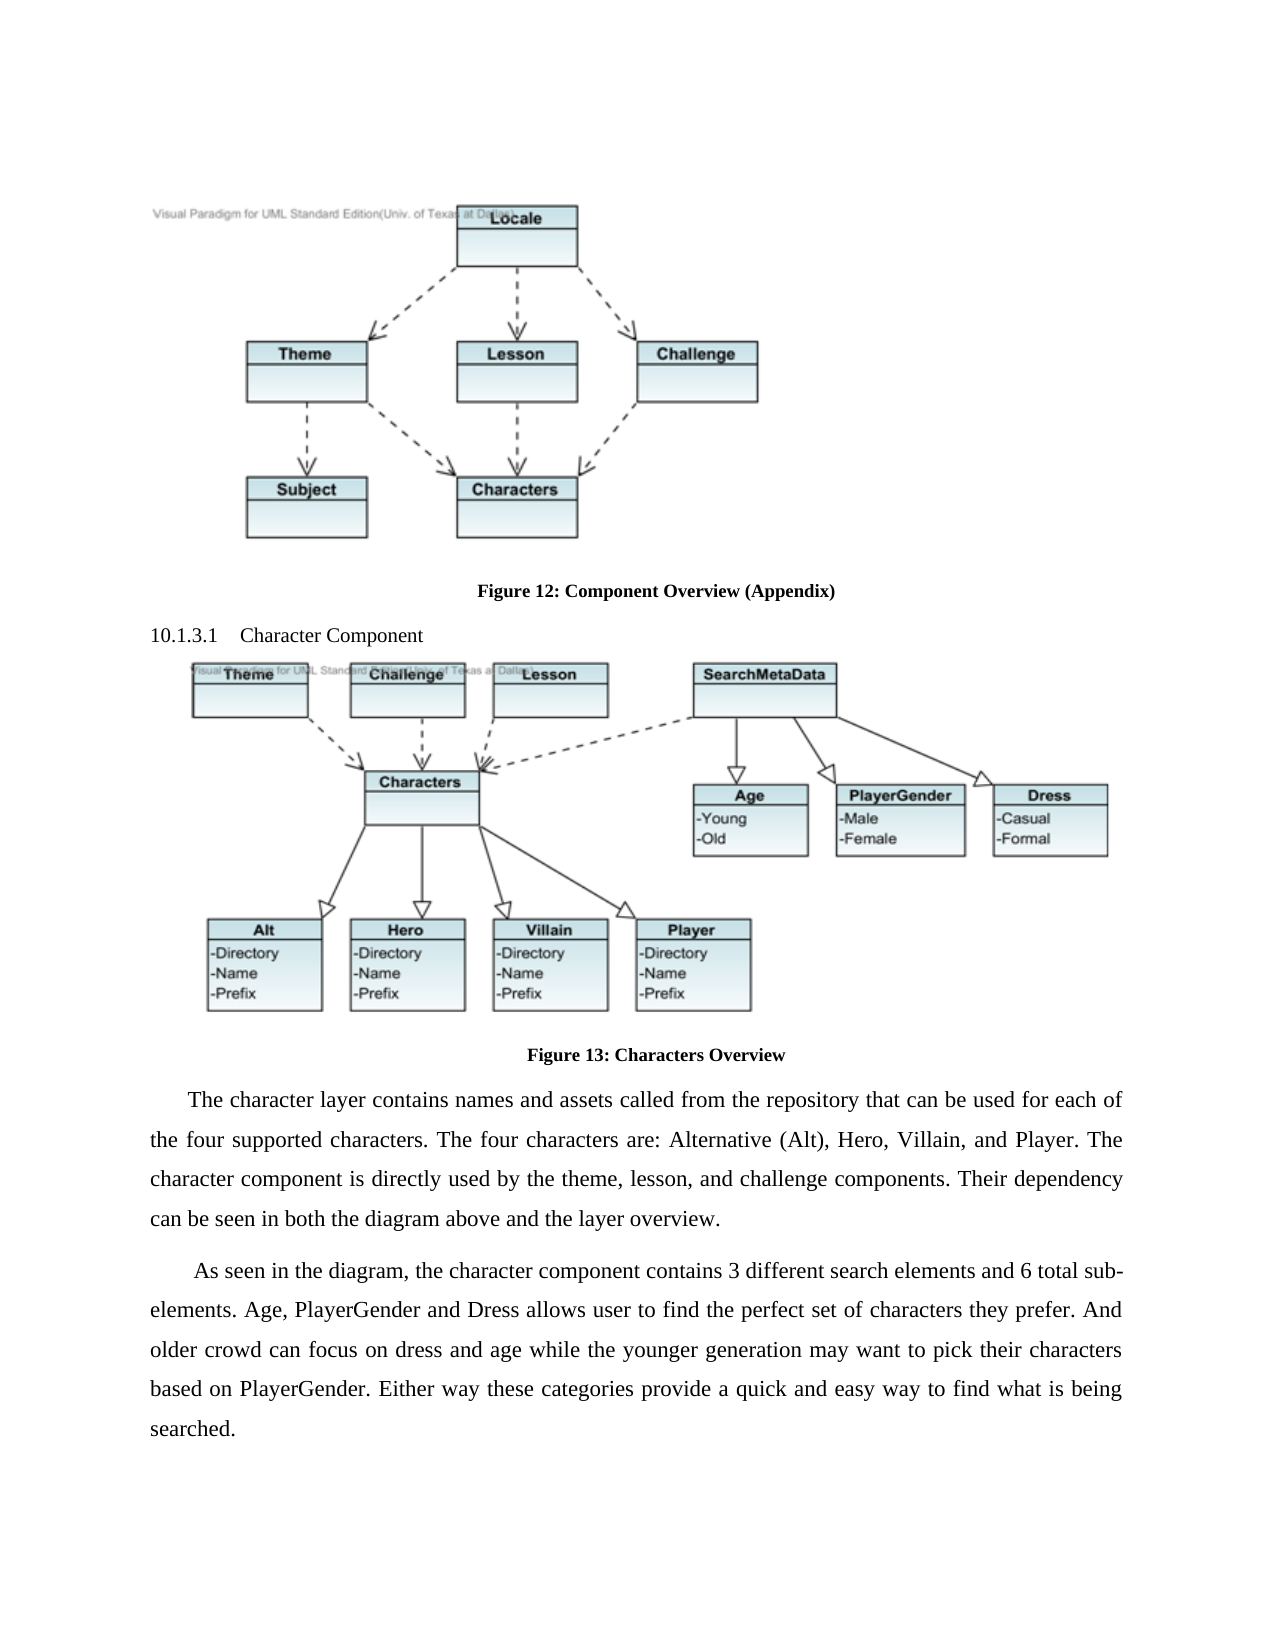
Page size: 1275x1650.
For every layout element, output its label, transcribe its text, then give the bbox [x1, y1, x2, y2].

text Figure 12: Component Overview (Appendix) [150, 580, 1125, 602]
text The character layer contains names and assets called from the repository that can be used for each of the four supported characters. The four characters are: Alternative (Alt), Hero, Villain, and Player. The character component is directly used by the theme, lesson, and challenge components. Their dependency can be seen in both the diagram above and the layer overview. [150, 1086, 1125, 1231]
text Figure 13: Characters Overview [150, 1044, 1125, 1066]
picture [187, 658, 1116, 1019]
subtitle Character Component [150, 623, 1125, 647]
picture [150, 201, 826, 556]
text As seen in the diagram, the character component contains 3 different search elements and 6 total sub-elements. Age, PlayerGender and Dress allows user to find the perfect set of characters they prefer. And older crowd can focus on dress and age while the younger generation may want to pick their characters based on PlayerGender. Either way these categories provide a quick and easy way to find what is being searched. [150, 1257, 1125, 1441]
